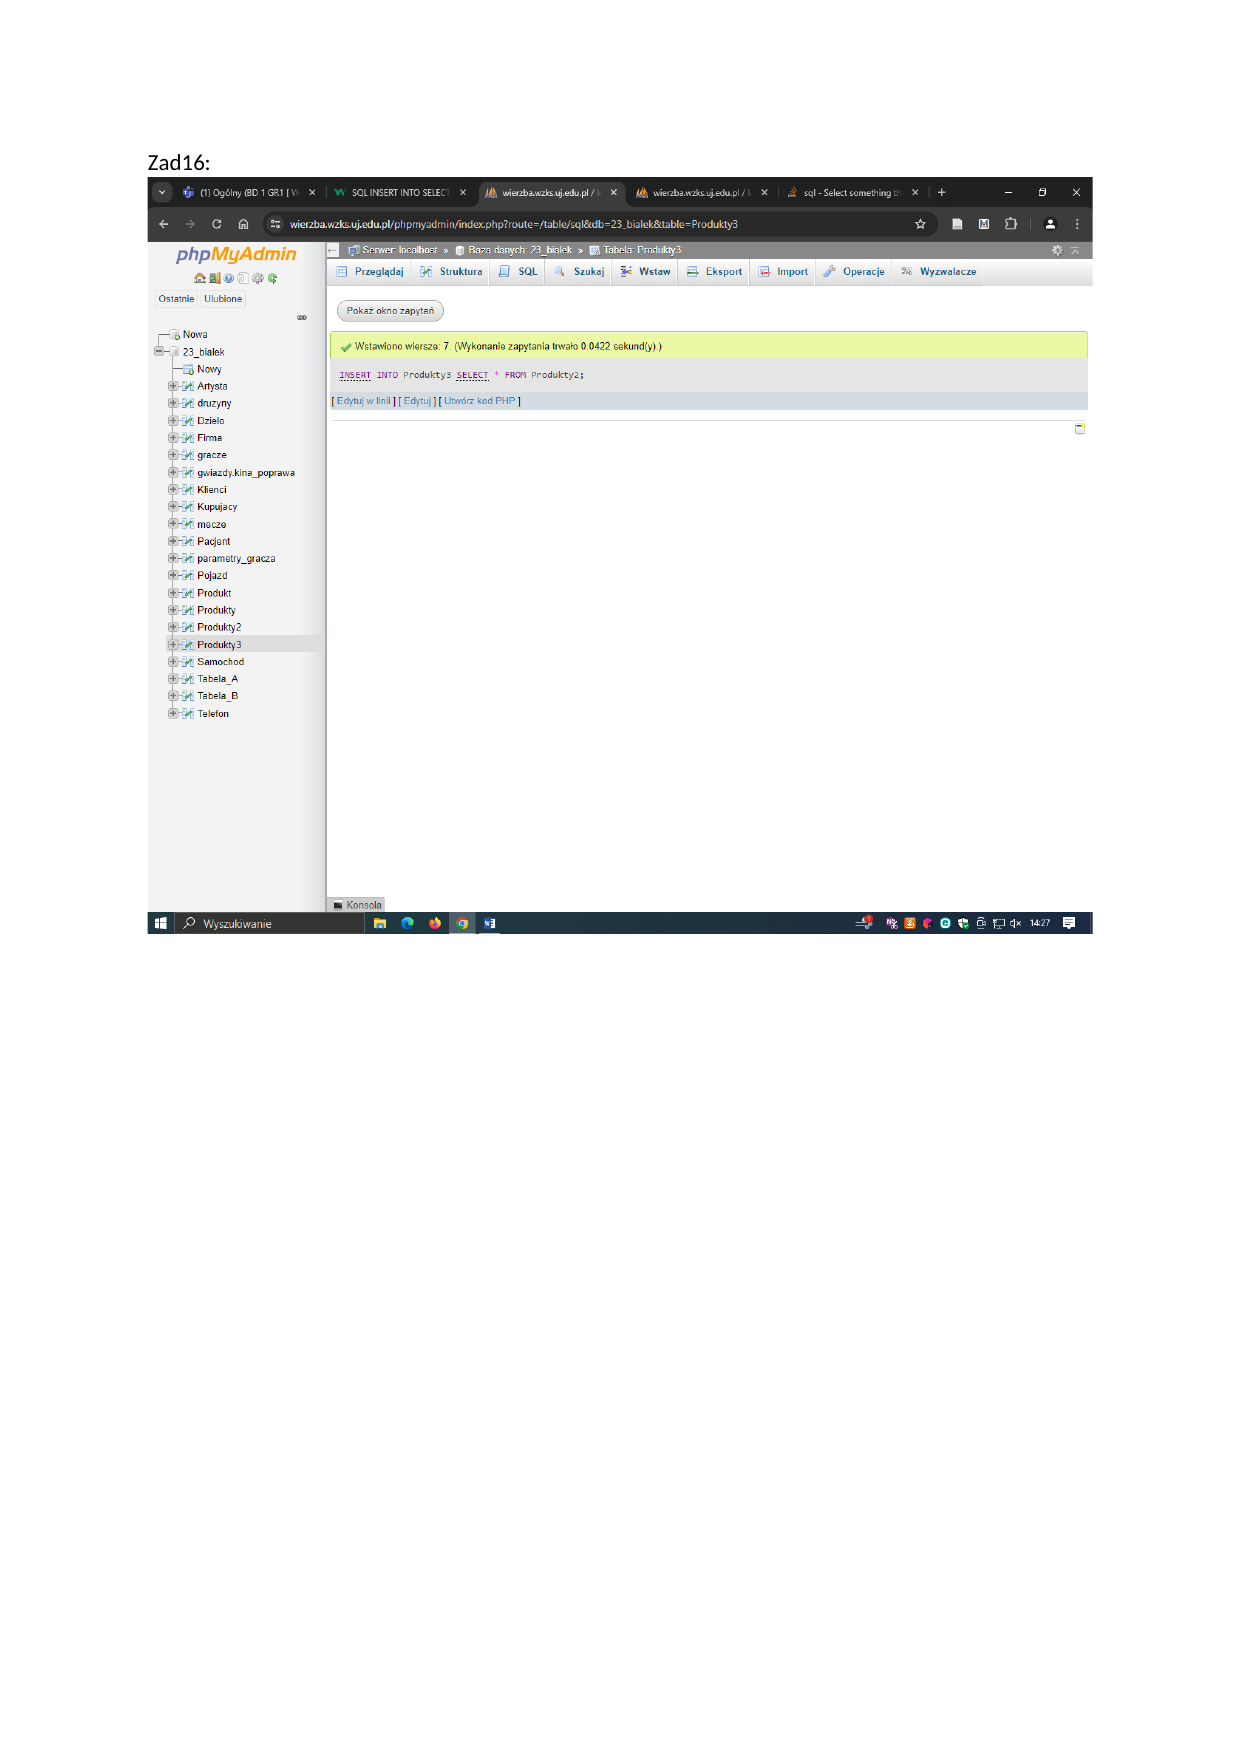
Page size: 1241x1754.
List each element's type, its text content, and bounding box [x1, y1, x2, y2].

picture [147, 177, 1093, 934]
text Zad16: [148, 148, 1093, 177]
